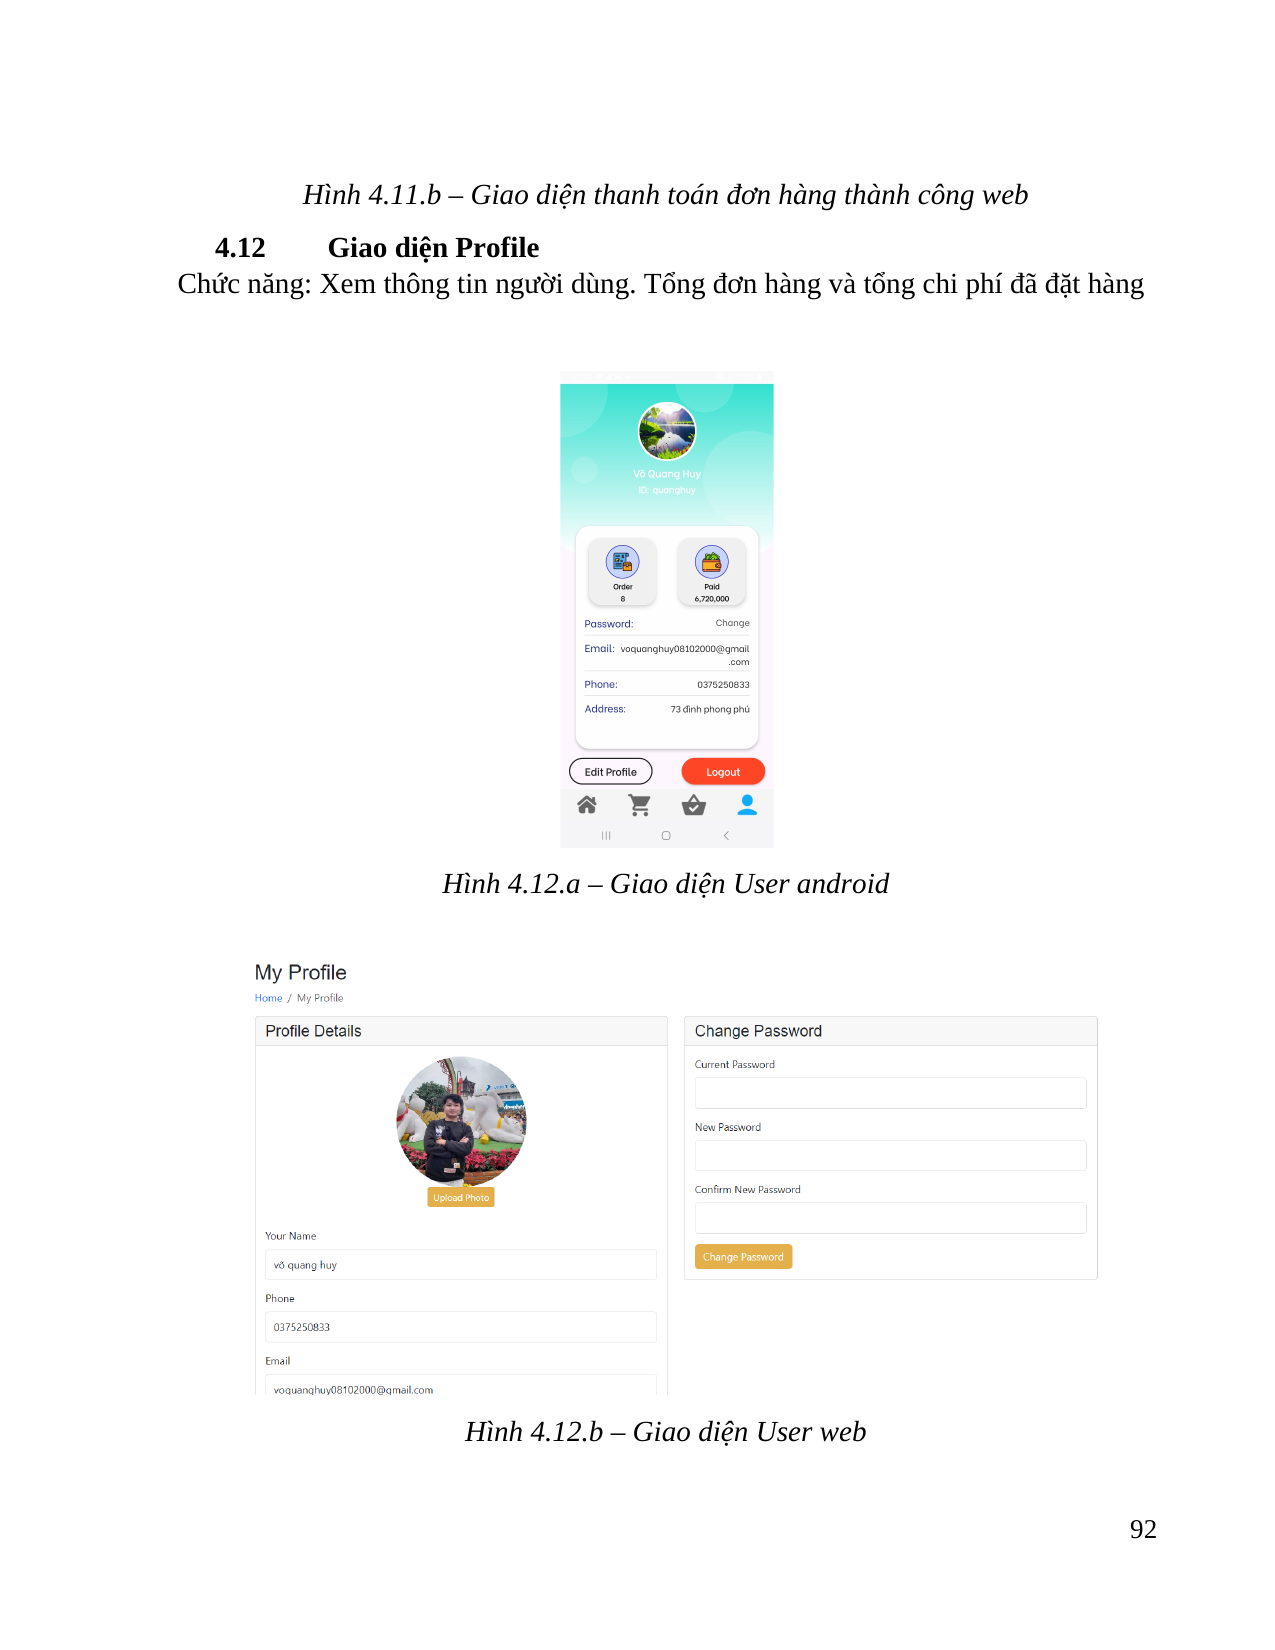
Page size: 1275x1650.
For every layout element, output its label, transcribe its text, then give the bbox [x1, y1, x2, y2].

picture [181, 919, 1153, 1395]
text Hình 4.12.a – Giao diện User android [177, 866, 1157, 900]
text Chức năng: Xem thông tin người dùng. Tổng đơn hàng và tổng chi phí đã đặt hàng [177, 266, 1157, 300]
picture [560, 371, 774, 848]
text Hình 4.11.b – Giao diện thanh toán đơn hàng thành công web [177, 177, 1157, 211]
text Hình 4.12.b – Giao diện User web [177, 1414, 1157, 1447]
subtitle 4.12 Giao diện Profile [215, 230, 1157, 263]
